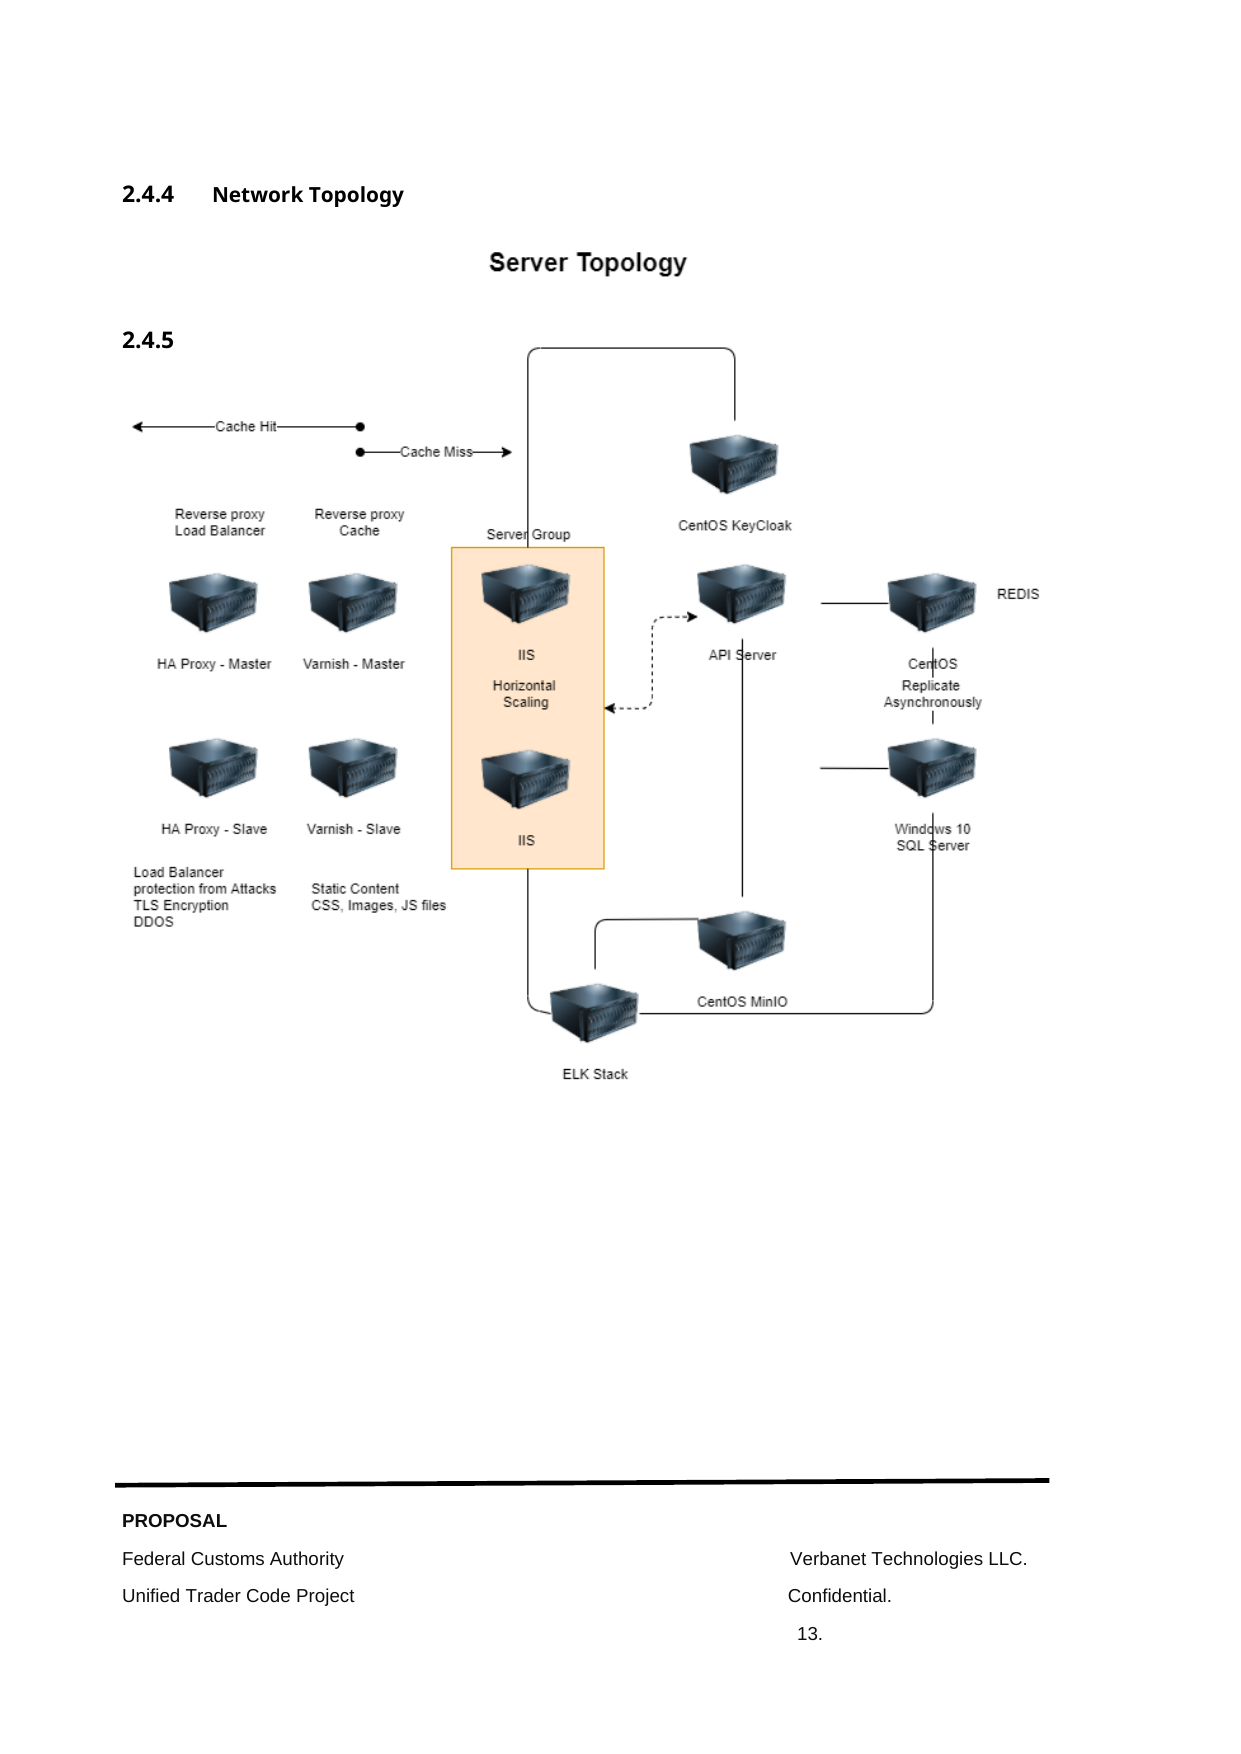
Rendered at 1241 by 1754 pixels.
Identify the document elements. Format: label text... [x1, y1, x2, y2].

subtitle Network Topology [122, 178, 1053, 209]
picture [121, 246, 1053, 1083]
